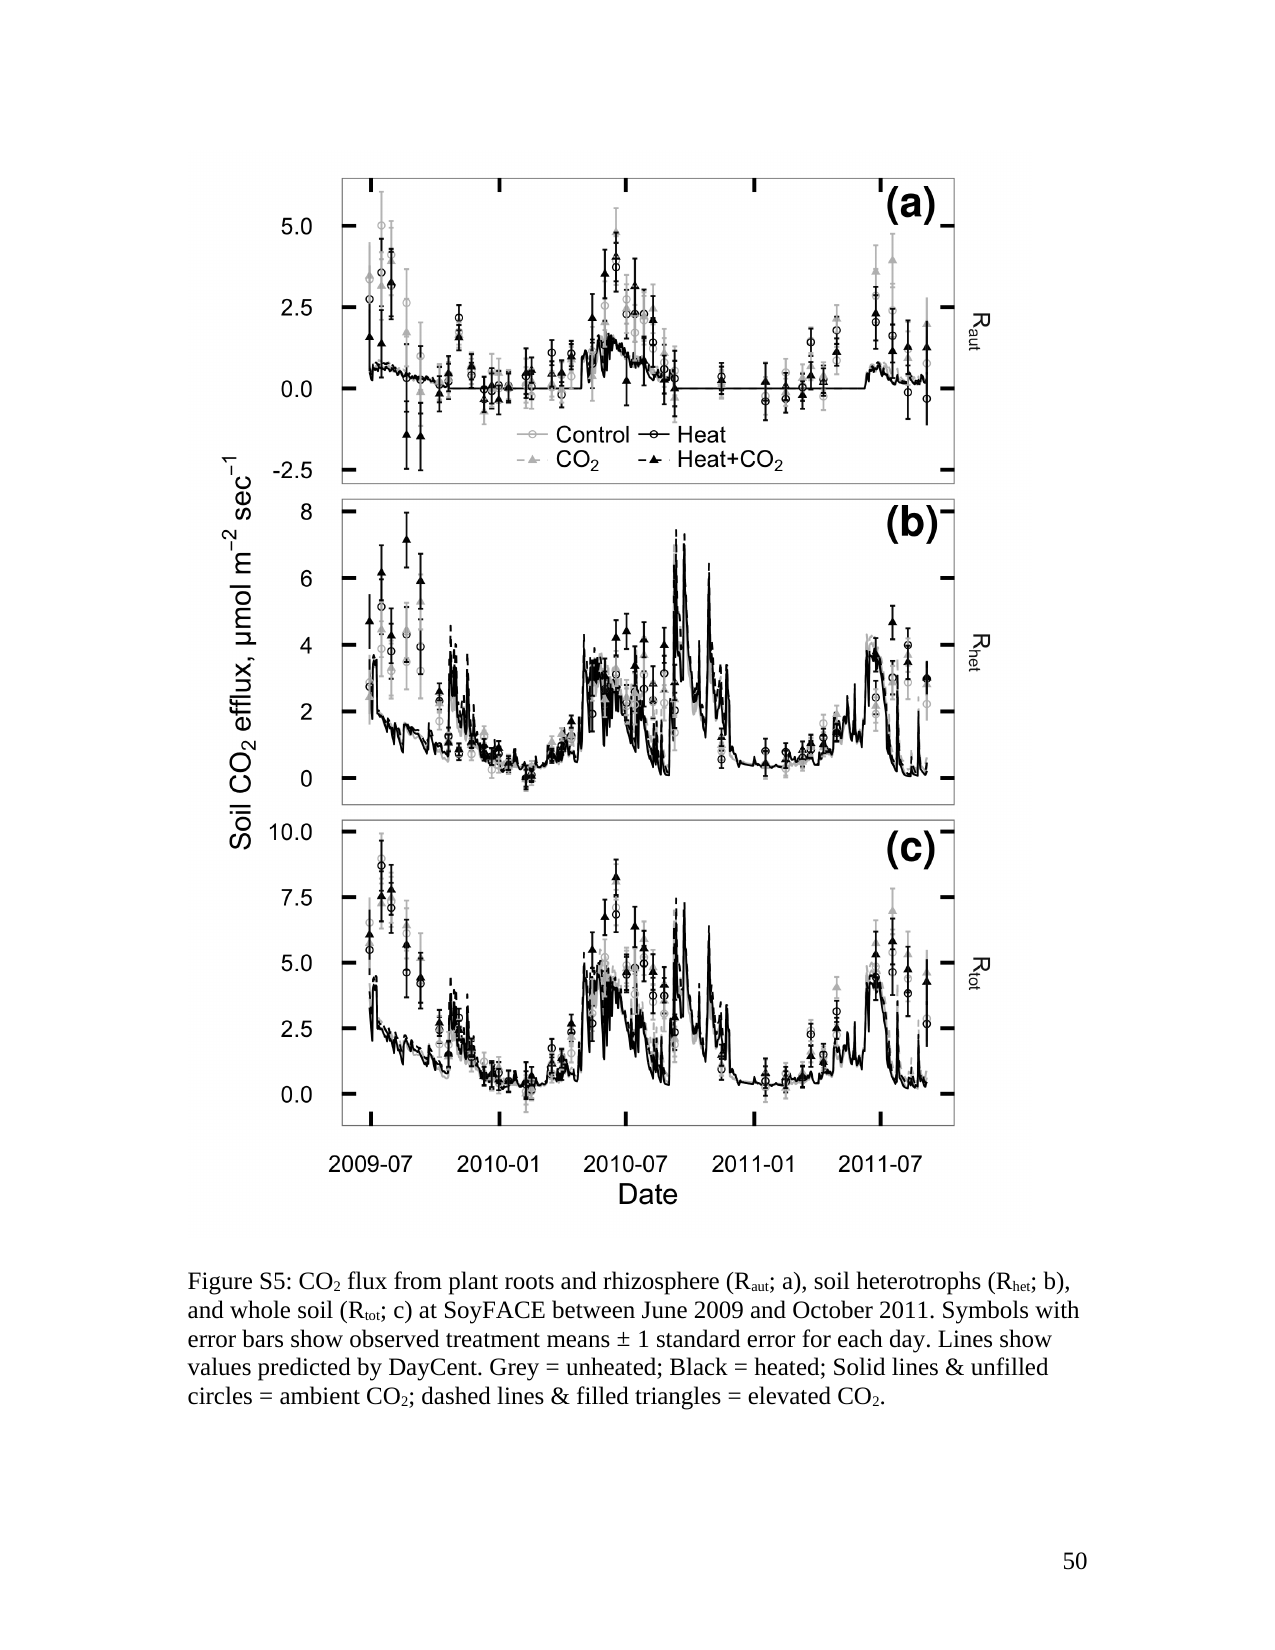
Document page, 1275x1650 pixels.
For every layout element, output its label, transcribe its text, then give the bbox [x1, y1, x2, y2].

text Figure S5: CO2 flux from plant roots and rhizosphere (Raut; a), soil heterotrophs (Rhet; b), and whole soil (Rtot; c) at SoyFACE between June 2009 and October 2011. Symbols with error bars show observed treatment means 1 standard error for each day. Lines show values predicted by DayCent. Grey = unheated; Black = heated; Solid lines & unfilled circles = ambient CO2; dashed lines & filled triangles = elevated CO2. [187, 1266, 1087, 1410]
picture [187, 150, 1033, 1238]
